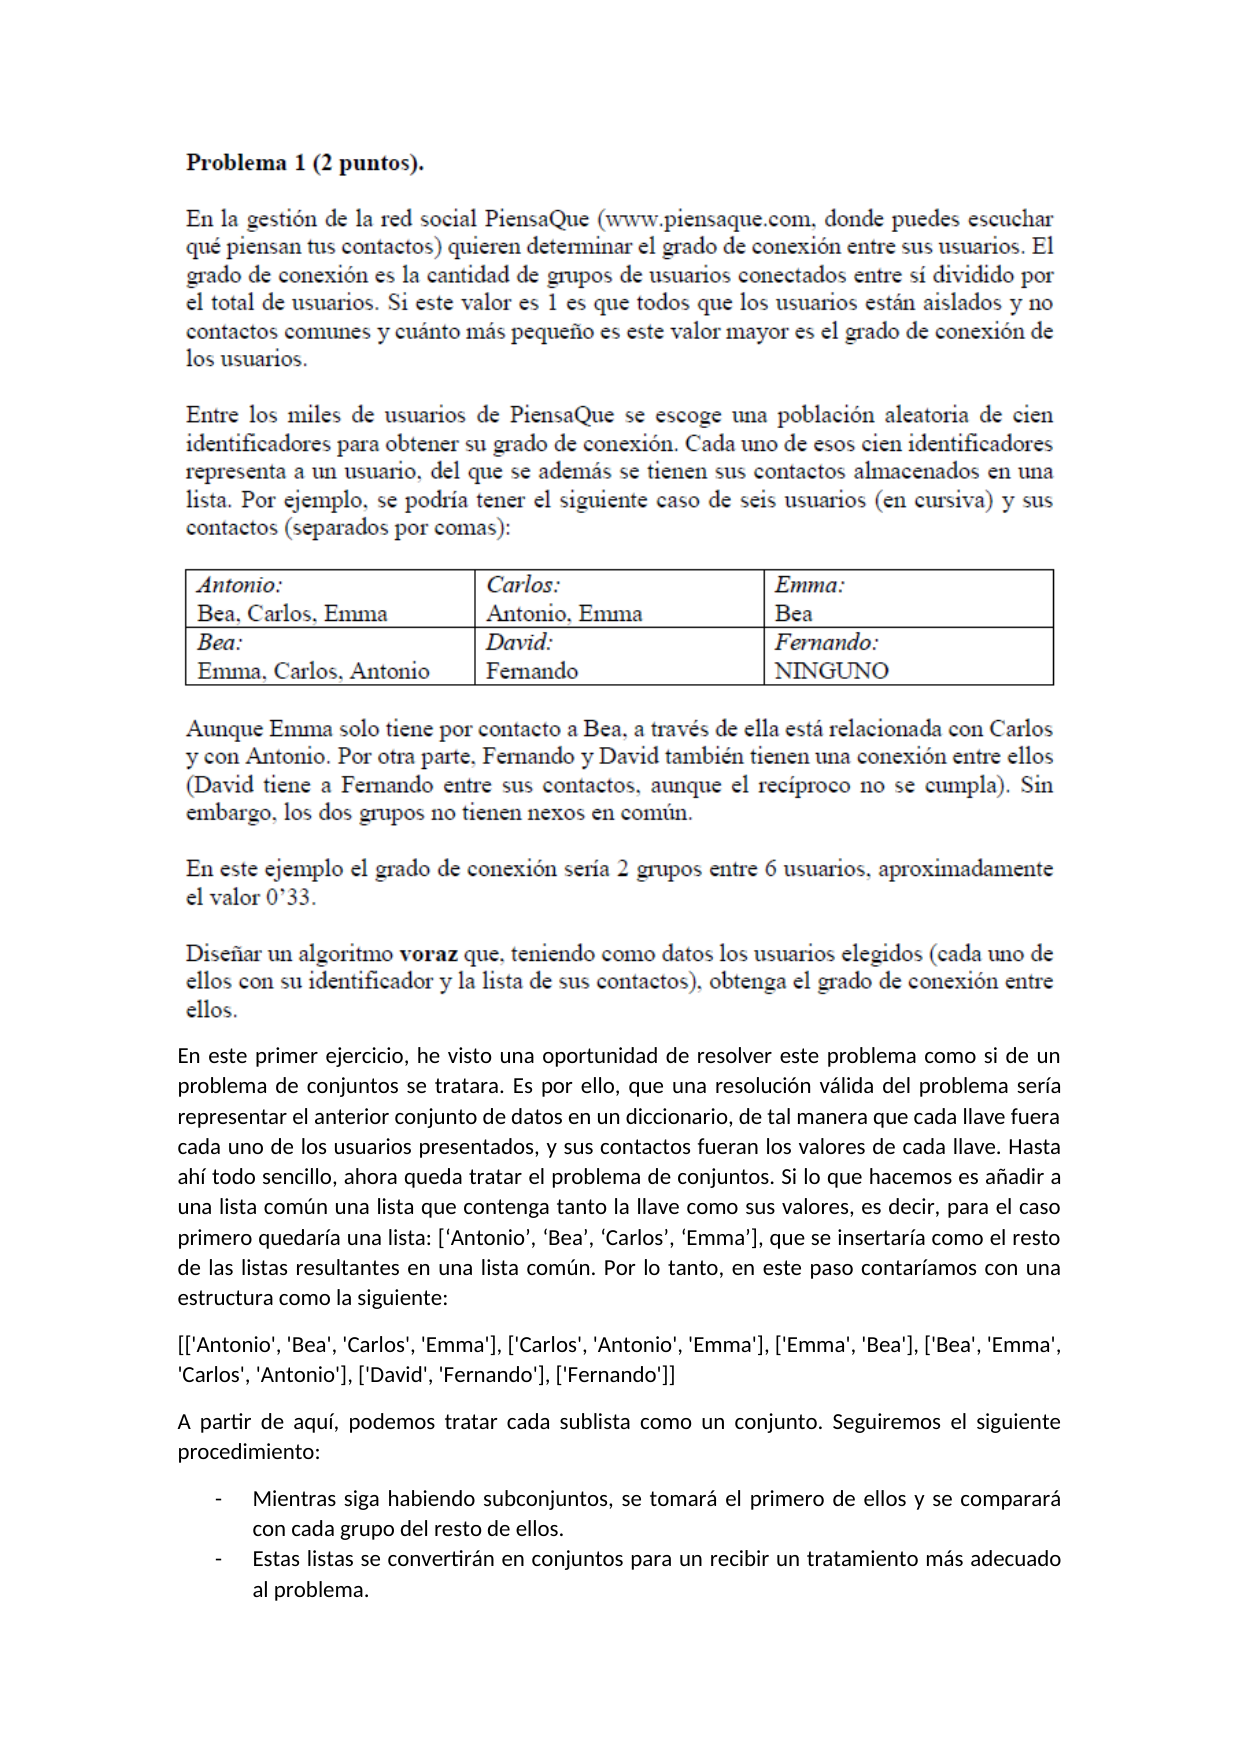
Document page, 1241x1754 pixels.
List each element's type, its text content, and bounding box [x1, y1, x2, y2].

text [['Antonio', 'Bea', 'Carlos', 'Emma'], ['Carlos', 'Antonio', 'Emma'], ['Emma', 'Bea'], ['Bea', 'Emma', 'Carlos', 'Antonio'], ['David', 'Fernando'], ['Fernando']] [177, 1330, 1063, 1388]
picture [177, 147, 1063, 1023]
list Mientras siga habiendo subconjuntos, se tomará el primero de ellos y se comparará con cada grupo del resto de ellos. [215, 1484, 1063, 1542]
list Estas listas se convertirán en conjuntos para un recibir un tratamiento más adecuado al problema. [215, 1544, 1063, 1603]
text A partir de aquí, podemos tratar cada sublista como un conjunto. Seguiremos el siguiente procedimiento: [177, 1407, 1063, 1465]
text En este primer ejercicio, he visto una oportunidad de resolver este problema como si de un problema de conjuntos se tratara. Es por ello, que una resolución válida del problema sería representar el anterior conjunto de datos en un diccionario, de tal manera que cada llave fuera cada uno de los usuarios presentados, y sus contactos fueran los valores de cada llave. Hasta ahí todo sencillo, ahora queda tratar el problema de conjuntos. Si lo que hacemos es añadir a una lista común una lista que contenga tanto la llave como sus valores, es decir, para el caso primero quedaría una lista: [‘Antonio’, ‘Bea’, ‘Carlos’, ‘Emma’], que se insertaría como el resto de las listas resultantes en una lista común. Por lo tanto, en este paso contaríamos con una estructura como la siguiente: [177, 1041, 1063, 1311]
